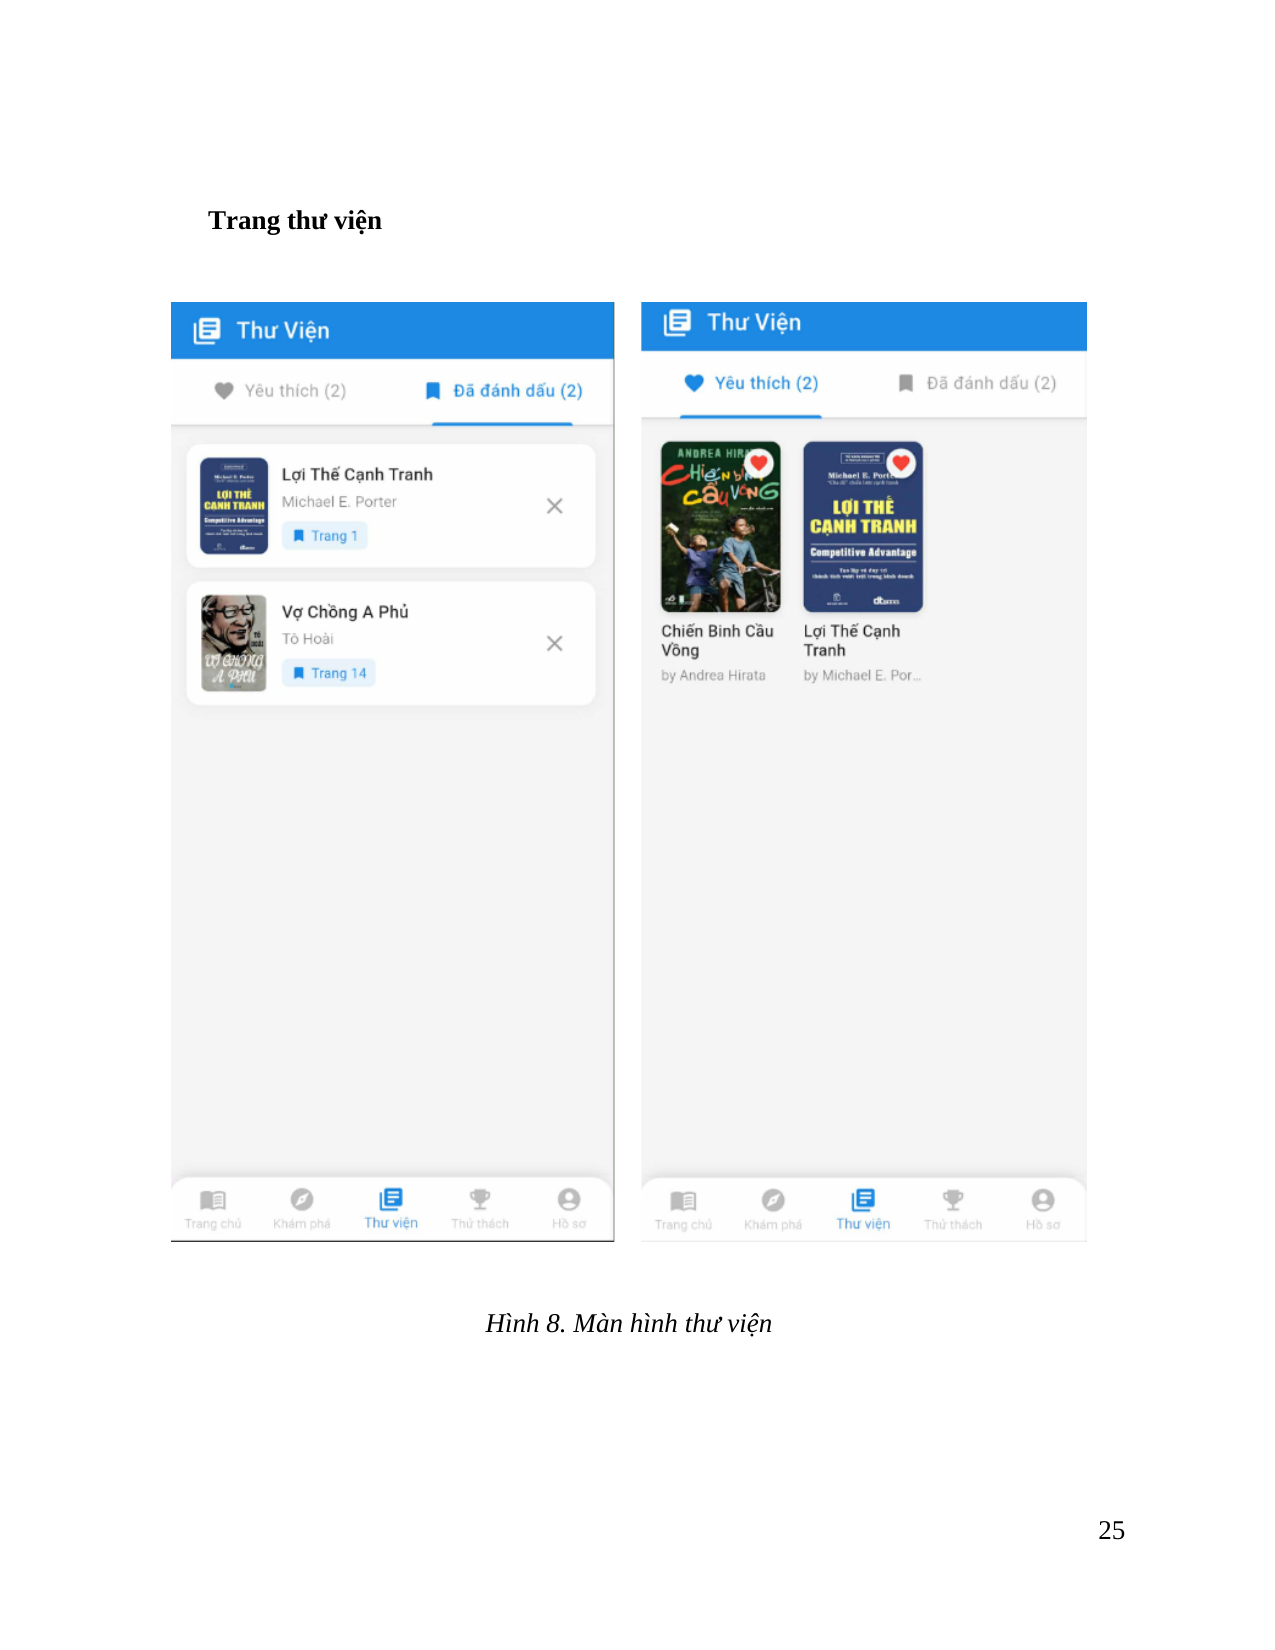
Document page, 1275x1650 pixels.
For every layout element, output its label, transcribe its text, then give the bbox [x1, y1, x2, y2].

picture [641, 302, 1087, 1242]
picture [171, 302, 615, 1242]
subtitle Trang thư viện [133, 204, 1125, 235]
text Hình 8. Màn hình thư viện [133, 1307, 1125, 1338]
